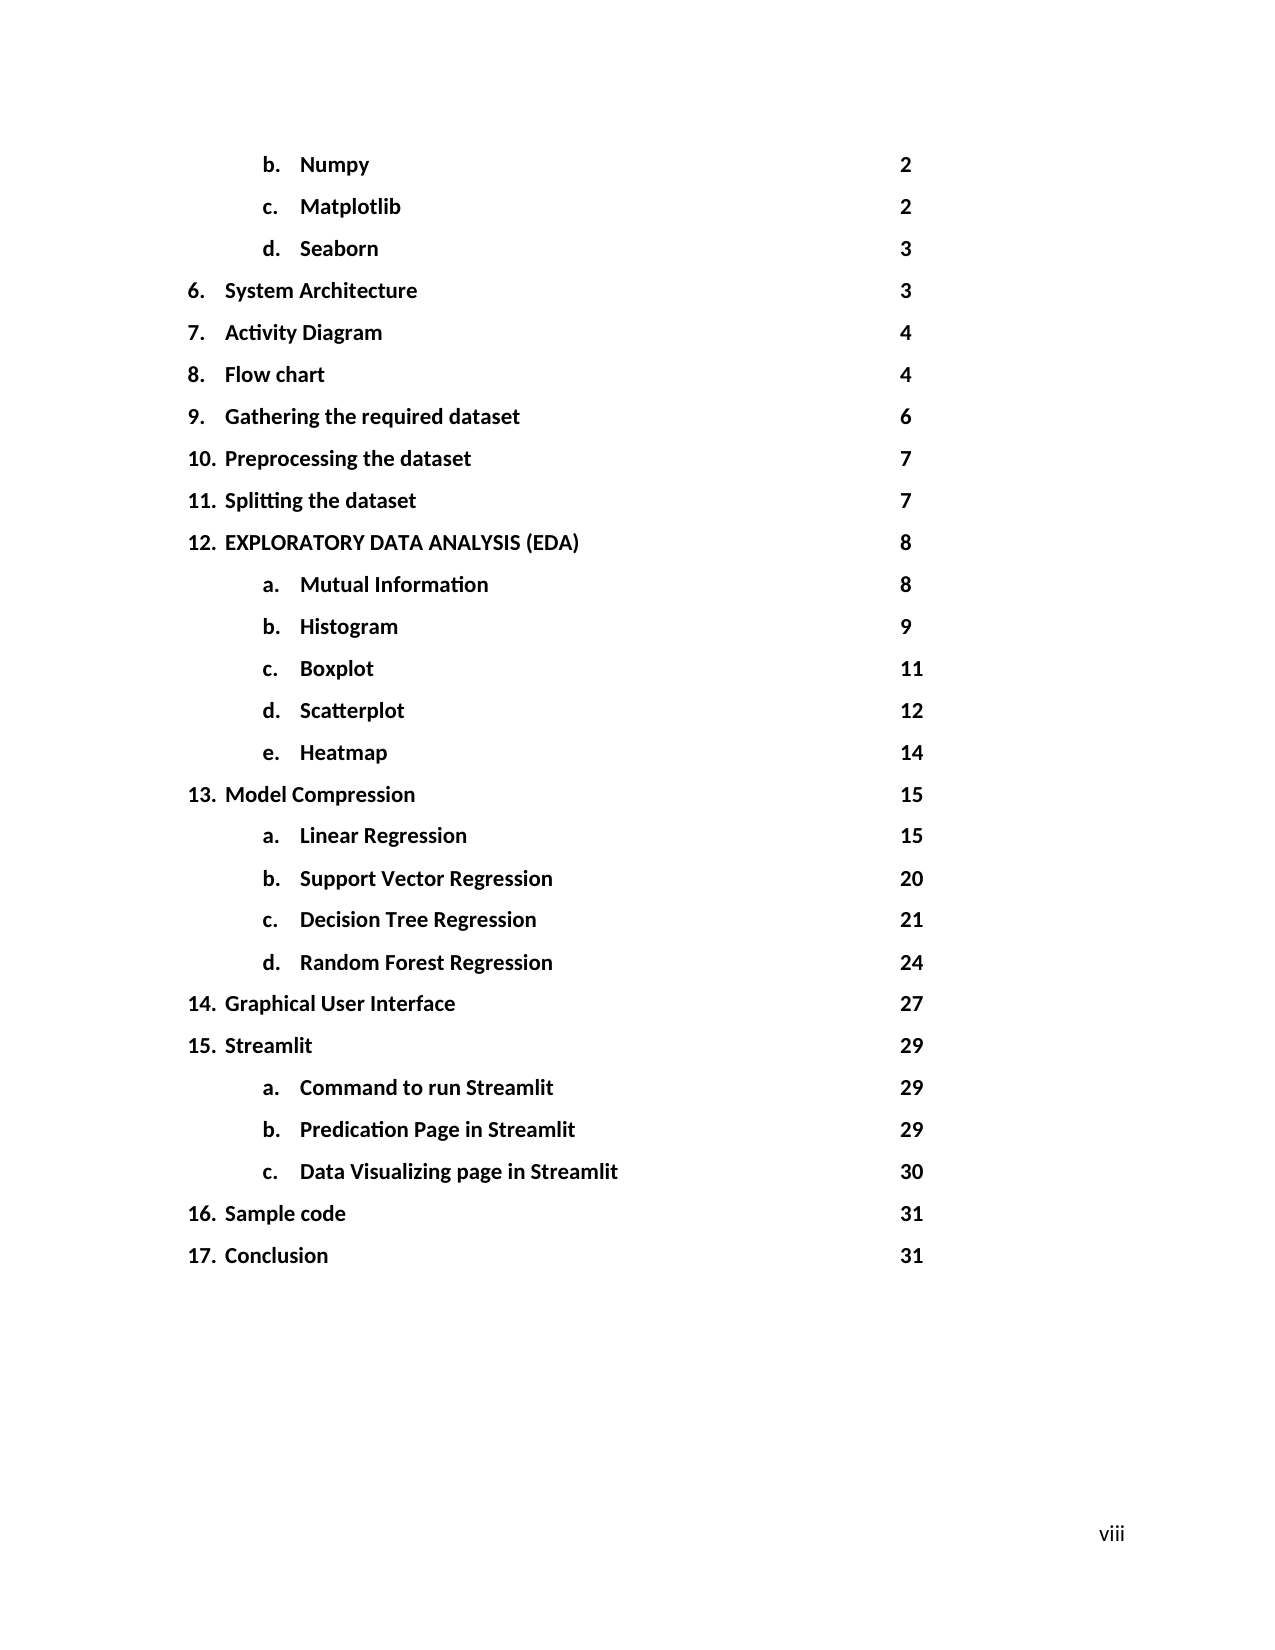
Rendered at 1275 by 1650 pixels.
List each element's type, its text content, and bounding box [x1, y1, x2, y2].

list Numpy 2 [262, 150, 1125, 178]
list Model Compression 15 [187, 780, 1125, 808]
list Flow chart 4 [187, 360, 1125, 388]
list Splitting the dataset 7 [187, 486, 1125, 514]
list System Architecture 3 [187, 276, 1125, 304]
list EXPLORATORY DATA ANALYSIS (EDA) 8 [187, 528, 1125, 556]
list Data Visualizing page in Streamlit 30 [262, 1157, 1125, 1186]
list Linear Regression 15 [262, 822, 1125, 850]
list Scatterplot 12 [262, 696, 1125, 724]
list Predication Page in Streamlit 29 [262, 1116, 1125, 1143]
list Command to run Streamlit 29 [262, 1073, 1125, 1102]
list Sample code 31 [187, 1199, 1125, 1227]
list Streamlit 29 [187, 1032, 1125, 1059]
list Mutual Information 8 [262, 570, 1125, 598]
list Support Vector Regression 20 [262, 864, 1125, 892]
list Heatmap 14 [262, 738, 1125, 766]
list Matplotlib 2 [262, 192, 1125, 220]
list Gathering the required dataset 6 [187, 402, 1125, 430]
list Conclusion 31 [187, 1241, 1125, 1269]
list Random Forest Regression 24 [262, 948, 1125, 976]
list Activity Diagram 4 [187, 318, 1125, 346]
list Graphical User Interface 27 [187, 989, 1125, 1018]
list Seaborn 3 [262, 234, 1125, 262]
list Preprocessing the dataset 7 [187, 444, 1125, 472]
list Histogram 9 [262, 612, 1125, 640]
list Boxplot 11 [262, 654, 1125, 682]
list Decision Tree Regression 21 [262, 906, 1125, 934]
